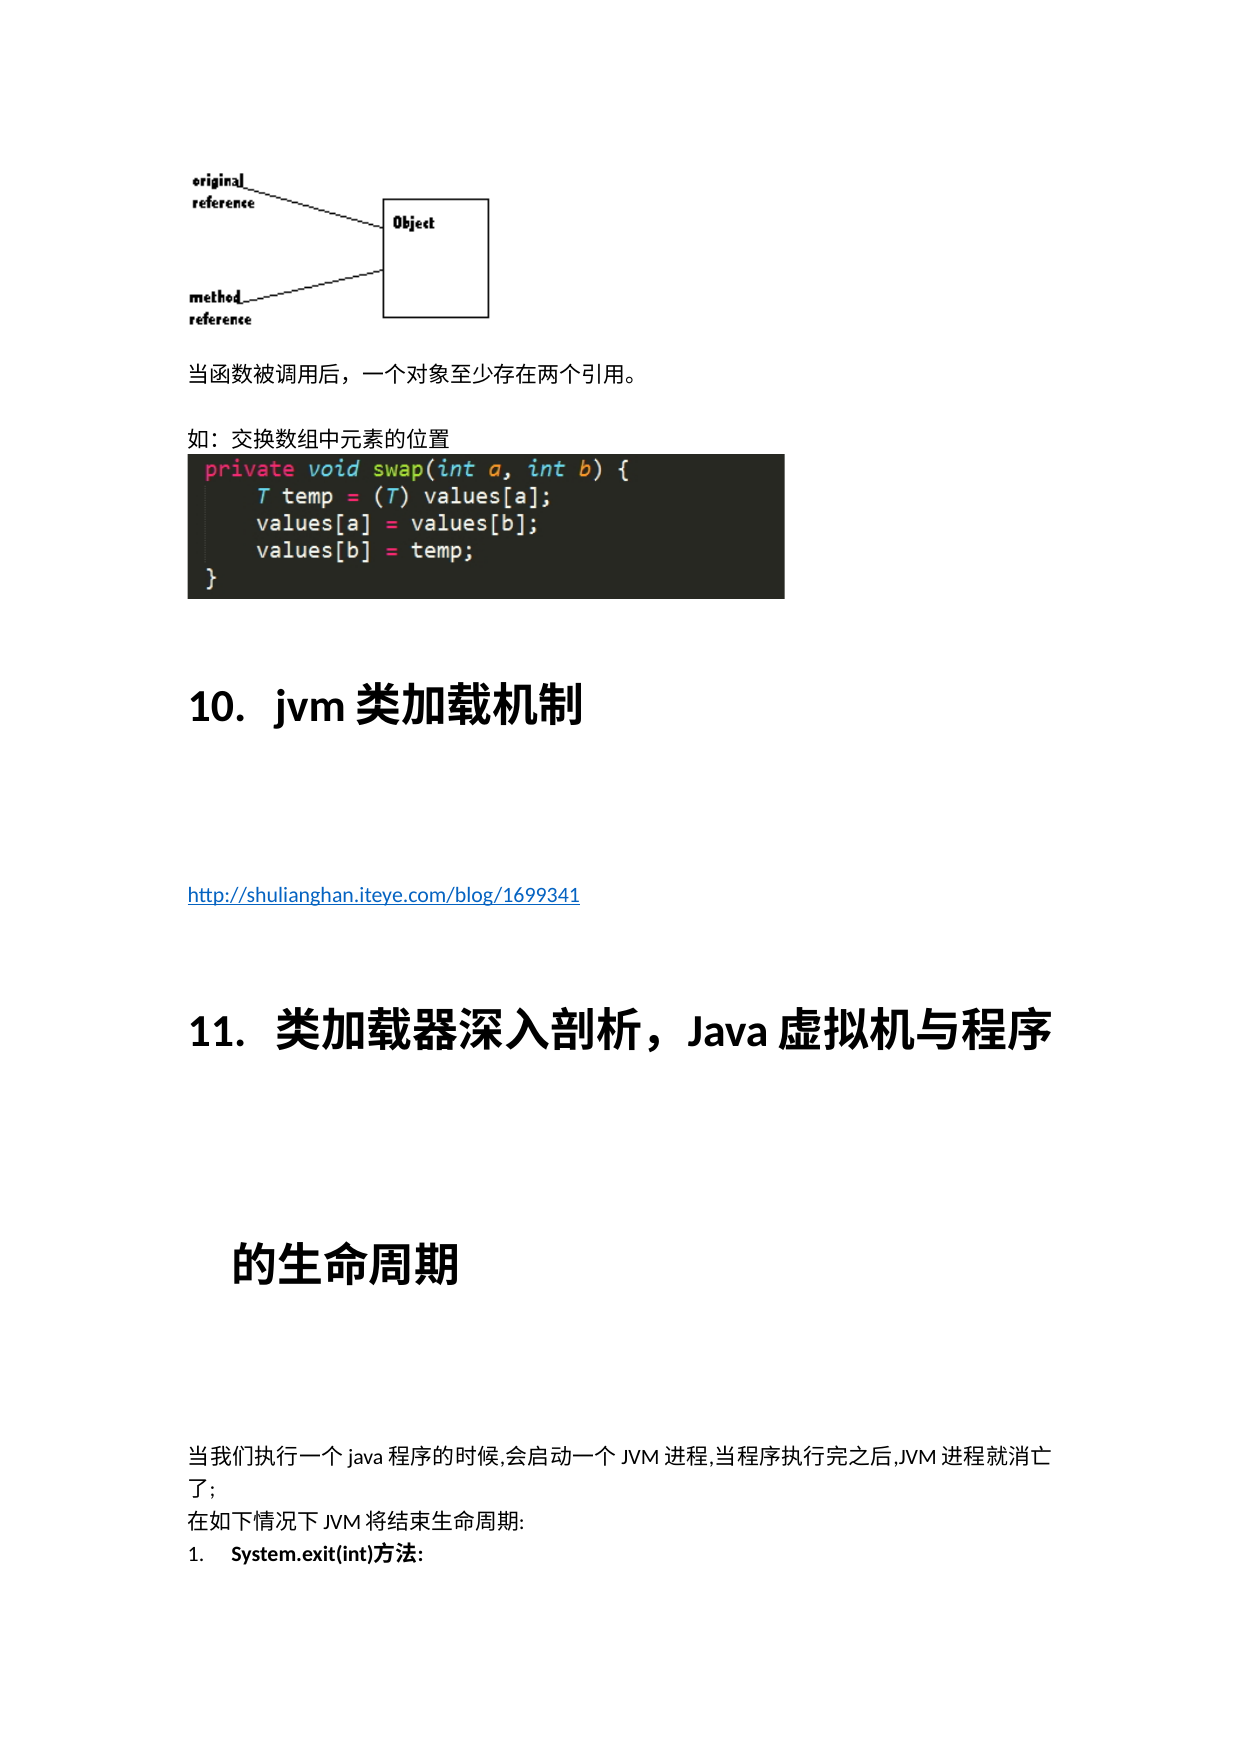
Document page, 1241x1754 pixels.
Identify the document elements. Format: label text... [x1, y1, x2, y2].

list System.exit(int)方法: [187, 1536, 1053, 1568]
subtitle 类加载器深入剖析，Java虚拟机与程序的生命周期 [187, 978, 1053, 1311]
text 当函数被调用后，一个对象至少存在两个引用。 [187, 357, 1053, 389]
text 当我们执行一个java程序的时候,会启动一个JVM进程,当程序执行完之后,JVM进程就消亡了; [187, 1438, 1053, 1503]
text 在如下情况下JVM将结束生命周期: [187, 1503, 1053, 1536]
picture [187, 454, 785, 599]
text http://shulianghan.iteye.com/blog/1699341 [187, 878, 1053, 910]
picture [187, 162, 502, 350]
text 如：交换数组中元素的位置 [187, 422, 1053, 454]
subtitle jvm类加载机制 [187, 652, 1053, 750]
